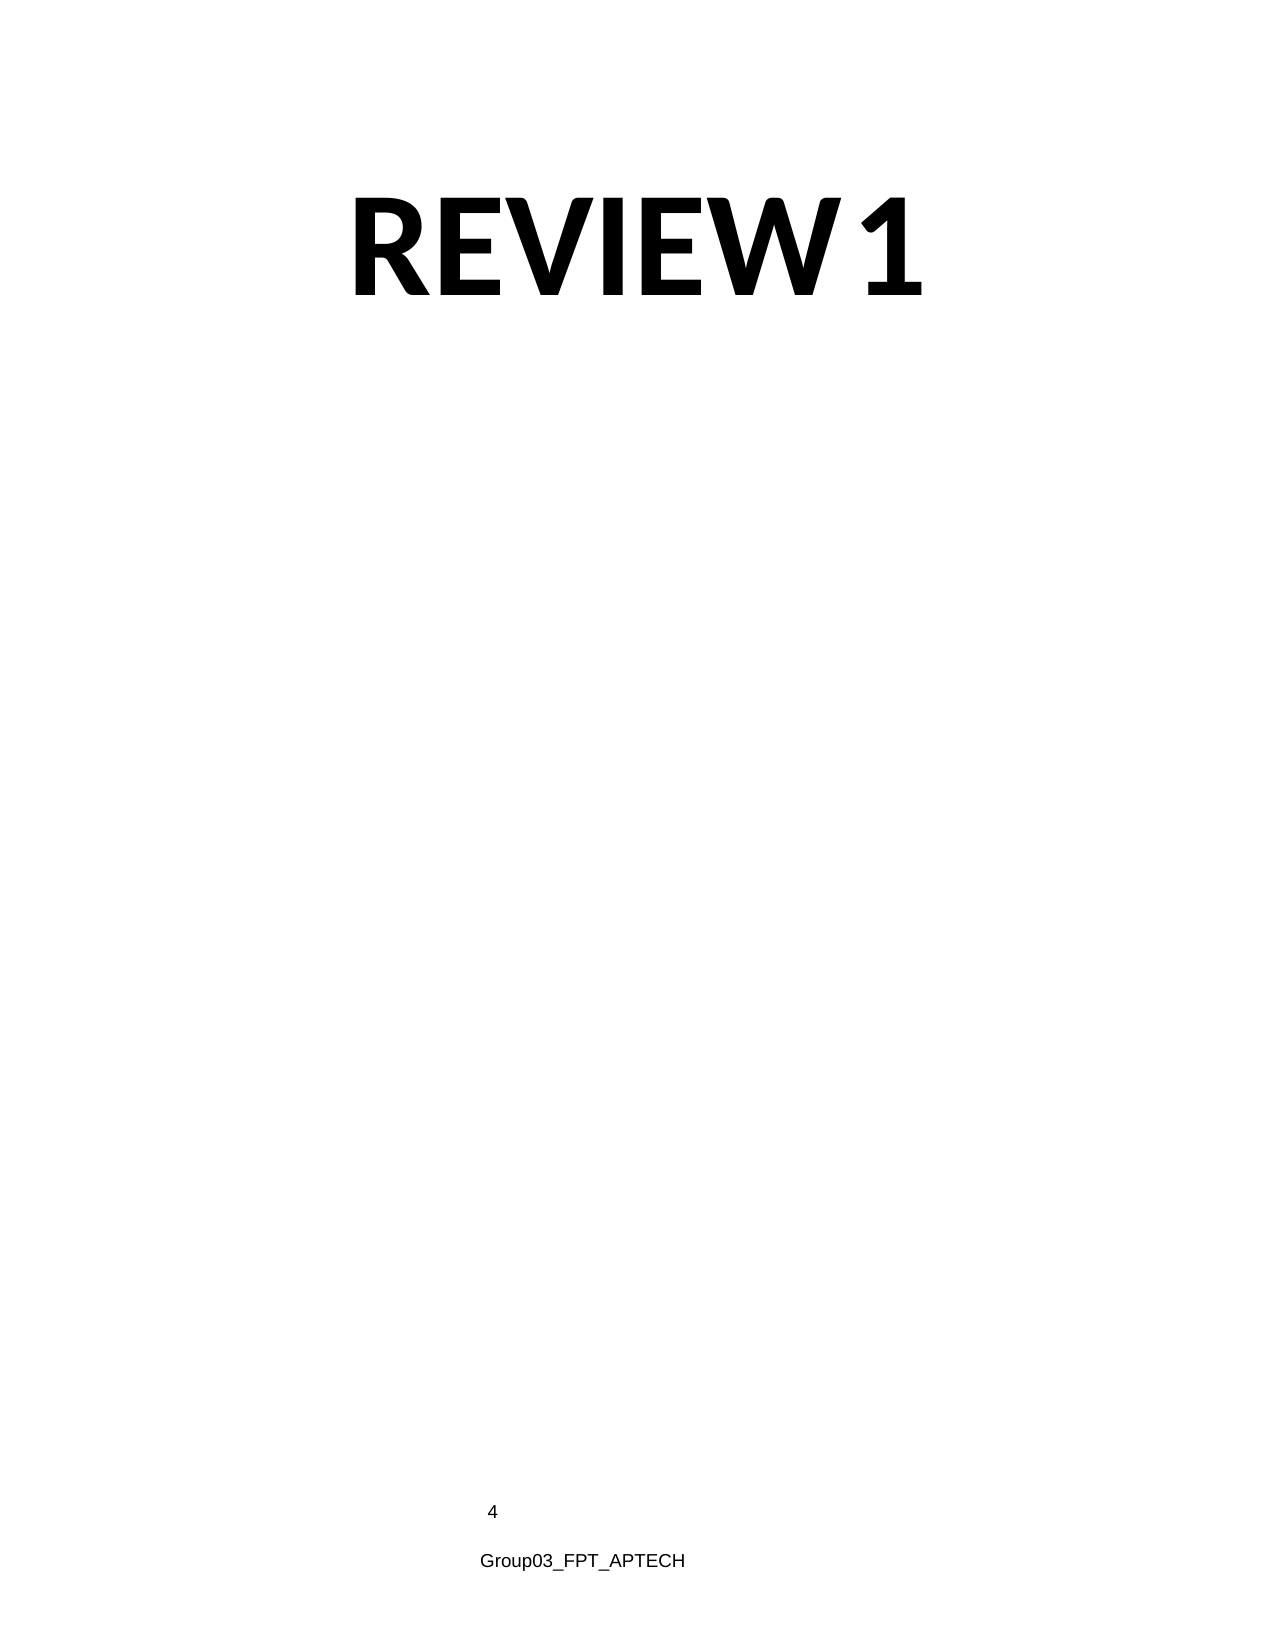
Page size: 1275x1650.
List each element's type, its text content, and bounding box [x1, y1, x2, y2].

subtitle REVIEW 1 [150, 150, 1125, 333]
